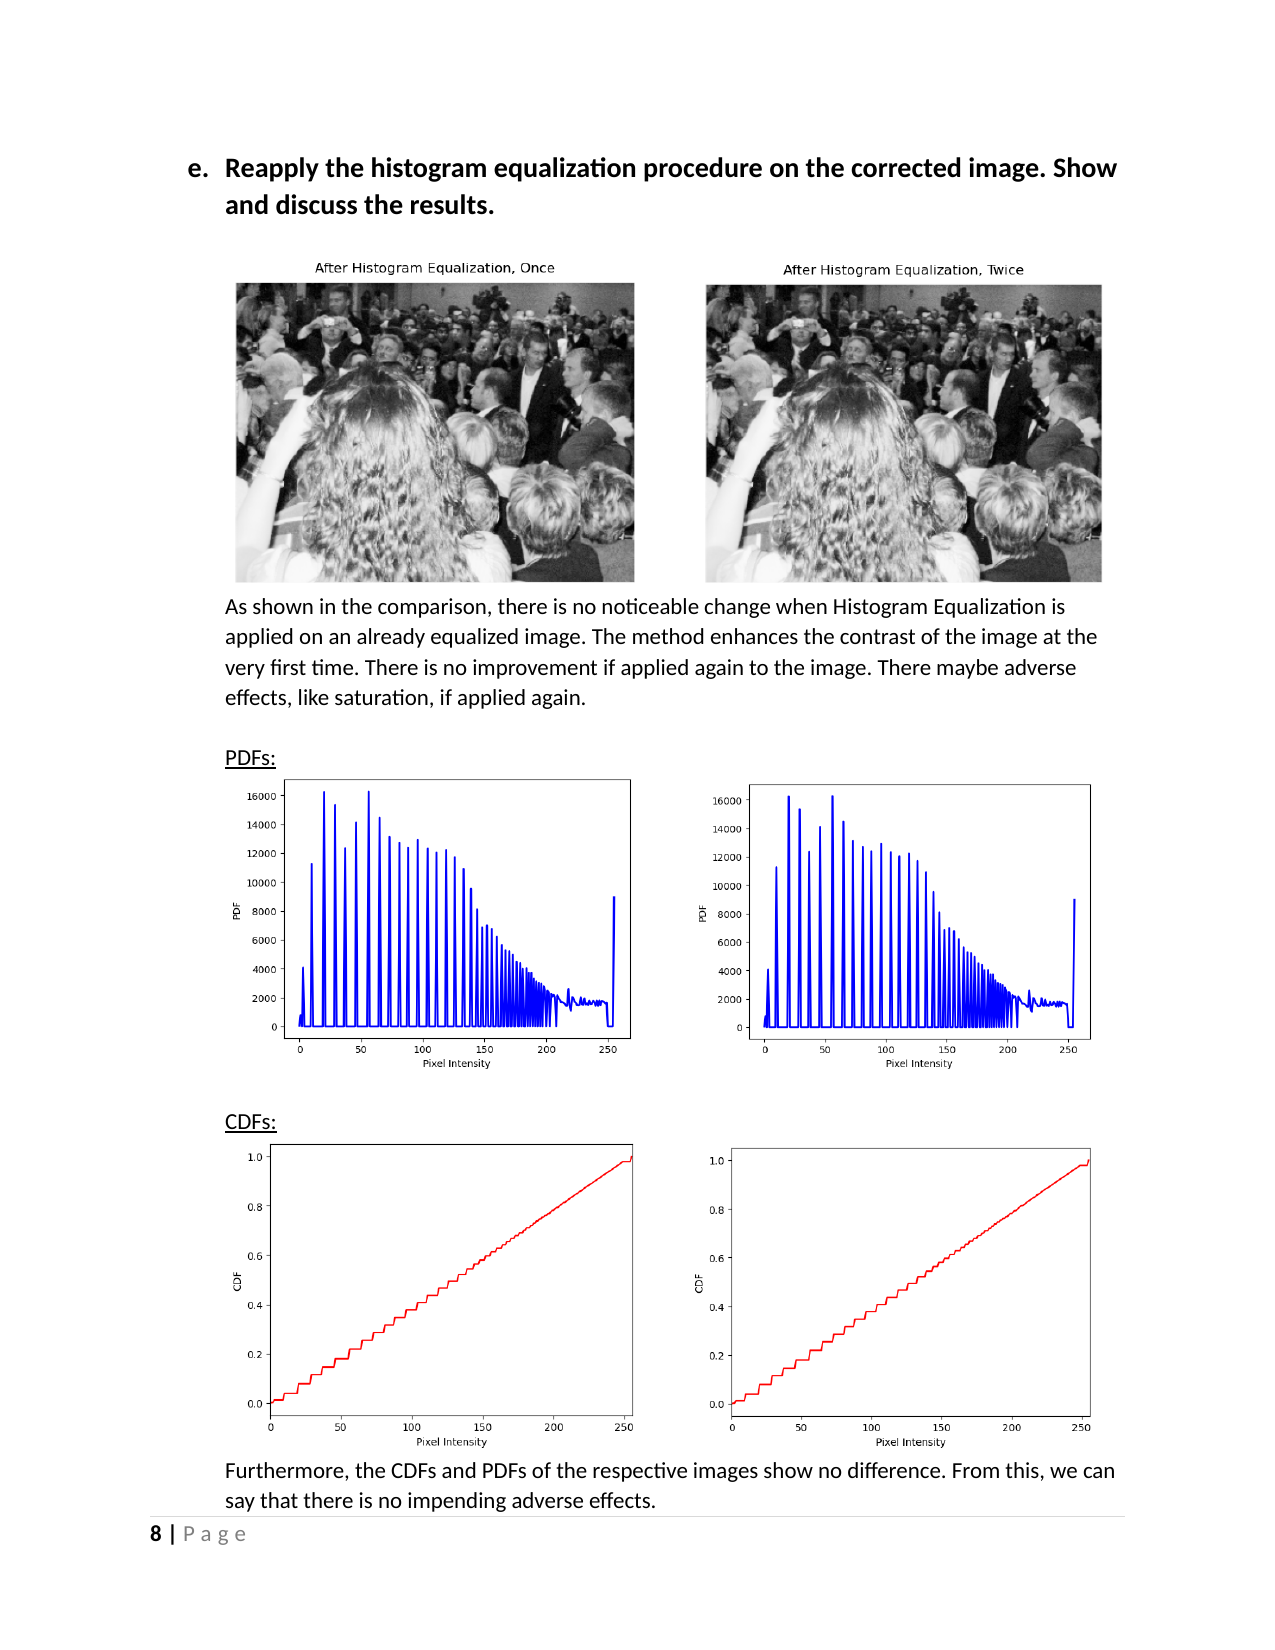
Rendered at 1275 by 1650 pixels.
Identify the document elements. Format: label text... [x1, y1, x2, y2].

picture [695, 257, 1111, 591]
list PDFs: [225, 743, 1125, 771]
list Reapply the histogram equalization procedure on the corrected image. Show and discuss the results. [187, 150, 1125, 221]
list Furthermore, the CDFs and PDFs of the respective images show no difference. From this, we can say that there is no impending adverse effects. [225, 1456, 1125, 1514]
picture [225, 1137, 641, 1454]
picture [687, 1141, 1098, 1454]
list CDFs: [225, 1107, 1125, 1135]
picture [692, 779, 1096, 1075]
picture [225, 254, 644, 591]
list As shown in the comparison, there is no noticeable change when Histogram Equalization is applied on an already equalized image. The method enhances the contrast of the image at the very first time. There is no improvement if applied again to the image. There maybe adverse effects, like saturation, if applied again. [225, 592, 1125, 711]
picture [225, 773, 636, 1075]
